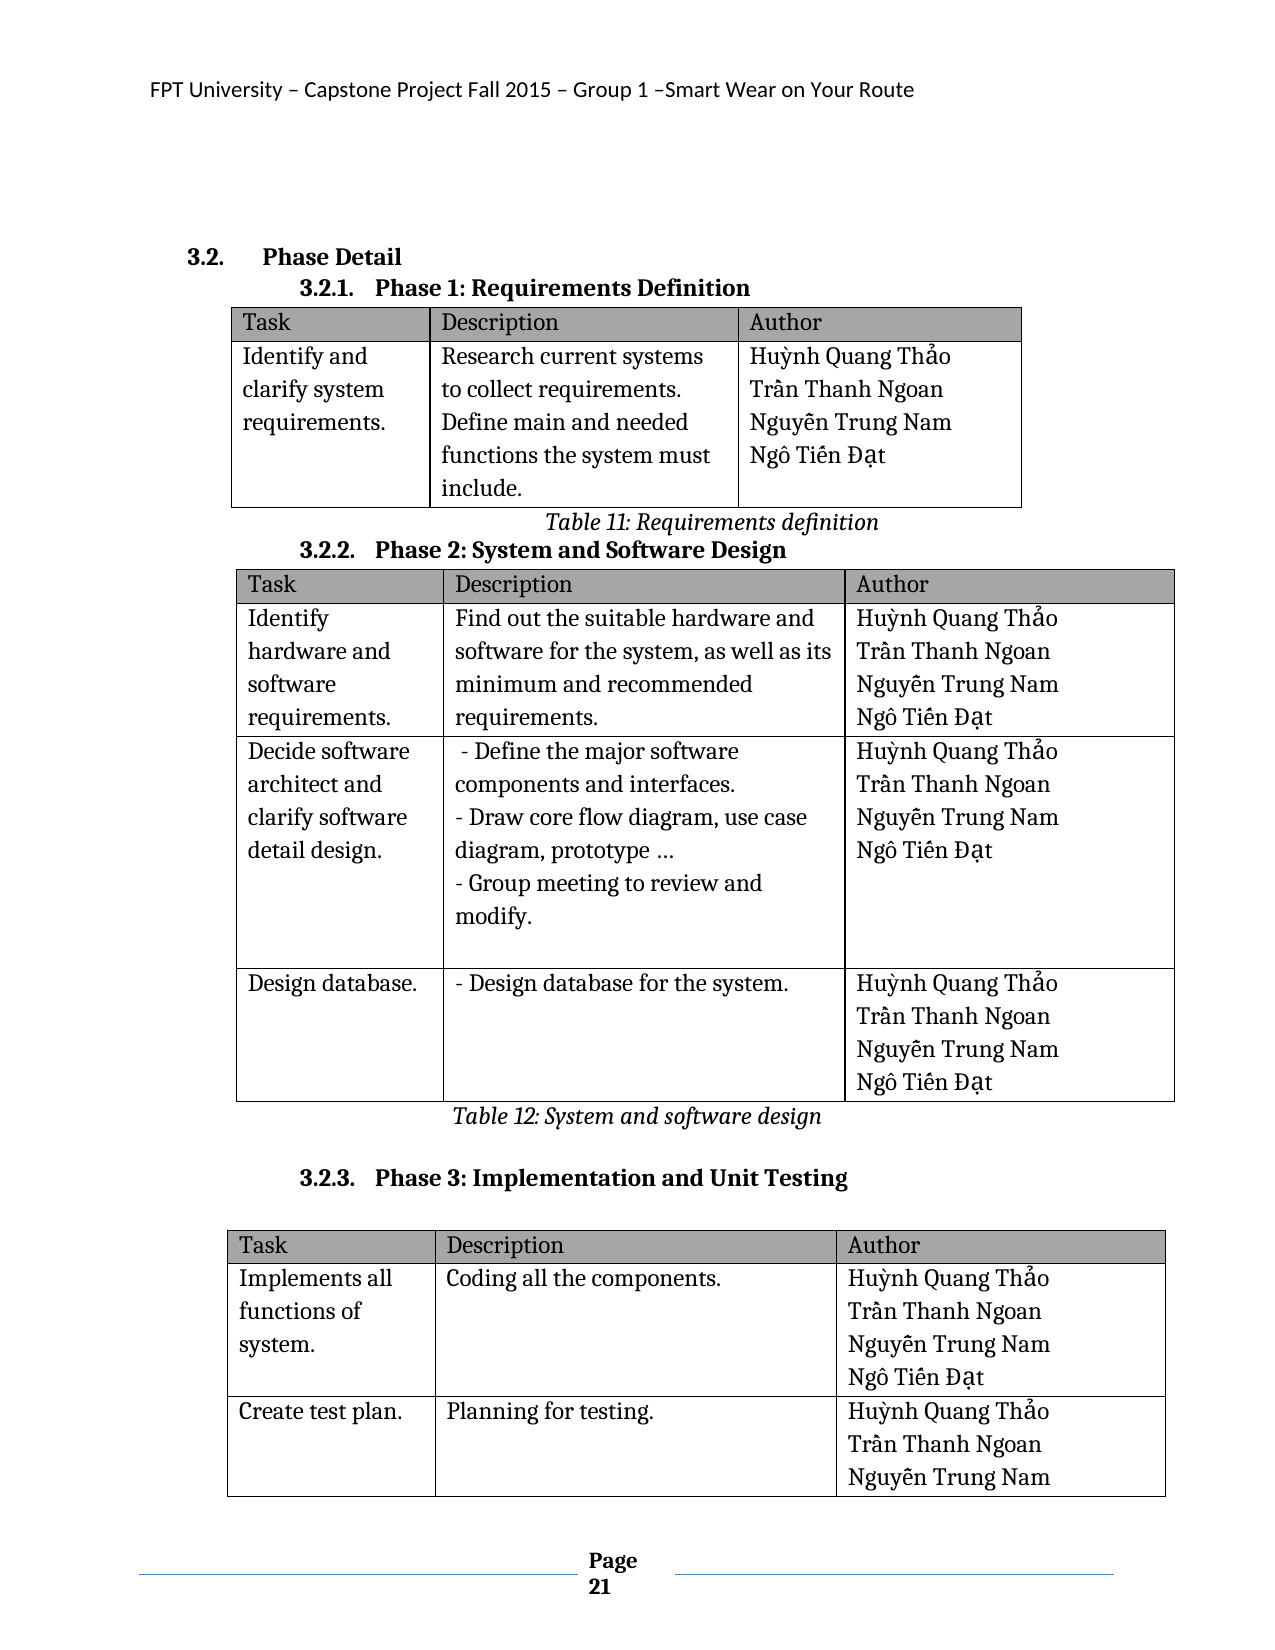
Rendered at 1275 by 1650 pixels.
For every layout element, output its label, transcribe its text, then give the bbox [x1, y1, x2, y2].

table_cell Find out the suitable hardware and software for the system, as well as its minimum and recommended requirements. [444, 604, 844, 736]
table_header Task [237, 570, 443, 603]
table_header Description [431, 308, 738, 341]
table_cell Huỳnh Quang Thảo Trần Thanh Ngoan Nguyễn Trung Nam Ngô Tiến Đạt [739, 342, 1021, 507]
table_cell Coding all the components. [436, 1264, 836, 1396]
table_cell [436, 1397, 836, 1496]
table_header Task [228, 1231, 435, 1263]
table_header Author [739, 308, 1021, 341]
subtitle Phase Detail [187, 243, 1125, 272]
table_cell Huỳnh Quang Thảo Trần Thanh Ngoan Nguyễn Trung Nam Ngô Tiến Đạt [846, 604, 1174, 736]
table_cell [837, 1397, 1165, 1496]
table_cell Huỳnh Quang Thảo Trần Thanh Ngoan Nguyễn Trung Nam Ngô Tiến Đạt [846, 737, 1174, 968]
table_cell Implements all functions of system. [228, 1264, 435, 1396]
table_cell - Define the major software components and interfaces. - Draw core flow diagram, use case diagram, prototype … - Group meeting to review and modify. [444, 737, 844, 968]
table_cell Huỳnh Quang Thảo Trần Thanh Ngoan Nguyễn Trung Nam Ngô Tiến Đạt [846, 969, 1174, 1101]
table_header Author [846, 570, 1174, 603]
table_cell Research current systems to collect requirements. Define main and needed functions the system must include. [431, 342, 738, 507]
subtitle Phase 3: Implementation and Unit Testing [300, 1163, 1125, 1192]
table_header Author [837, 1231, 1165, 1263]
subtitle Phase 2: System and Software Design [300, 536, 1125, 565]
table_header Description [436, 1231, 836, 1263]
subtitle Phase 1: Requirements Definition [300, 274, 1125, 303]
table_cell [837, 1264, 1165, 1396]
text Table 11: Requirements definition [150, 508, 1125, 536]
table_cell - Design database for the system. [444, 969, 844, 1101]
table_header Task [232, 308, 429, 341]
table_header Description [444, 570, 844, 603]
table_cell Decide software architect and clarify software detail design. [237, 737, 443, 968]
table_cell Identify and clarify system requirements. [232, 342, 429, 507]
text Table 12: System and software design [150, 1102, 1125, 1130]
table_cell Create test plan. [228, 1397, 435, 1496]
table_cell Identify hardware and software requirements. [237, 604, 443, 736]
table_cell Design database. [237, 969, 443, 1101]
